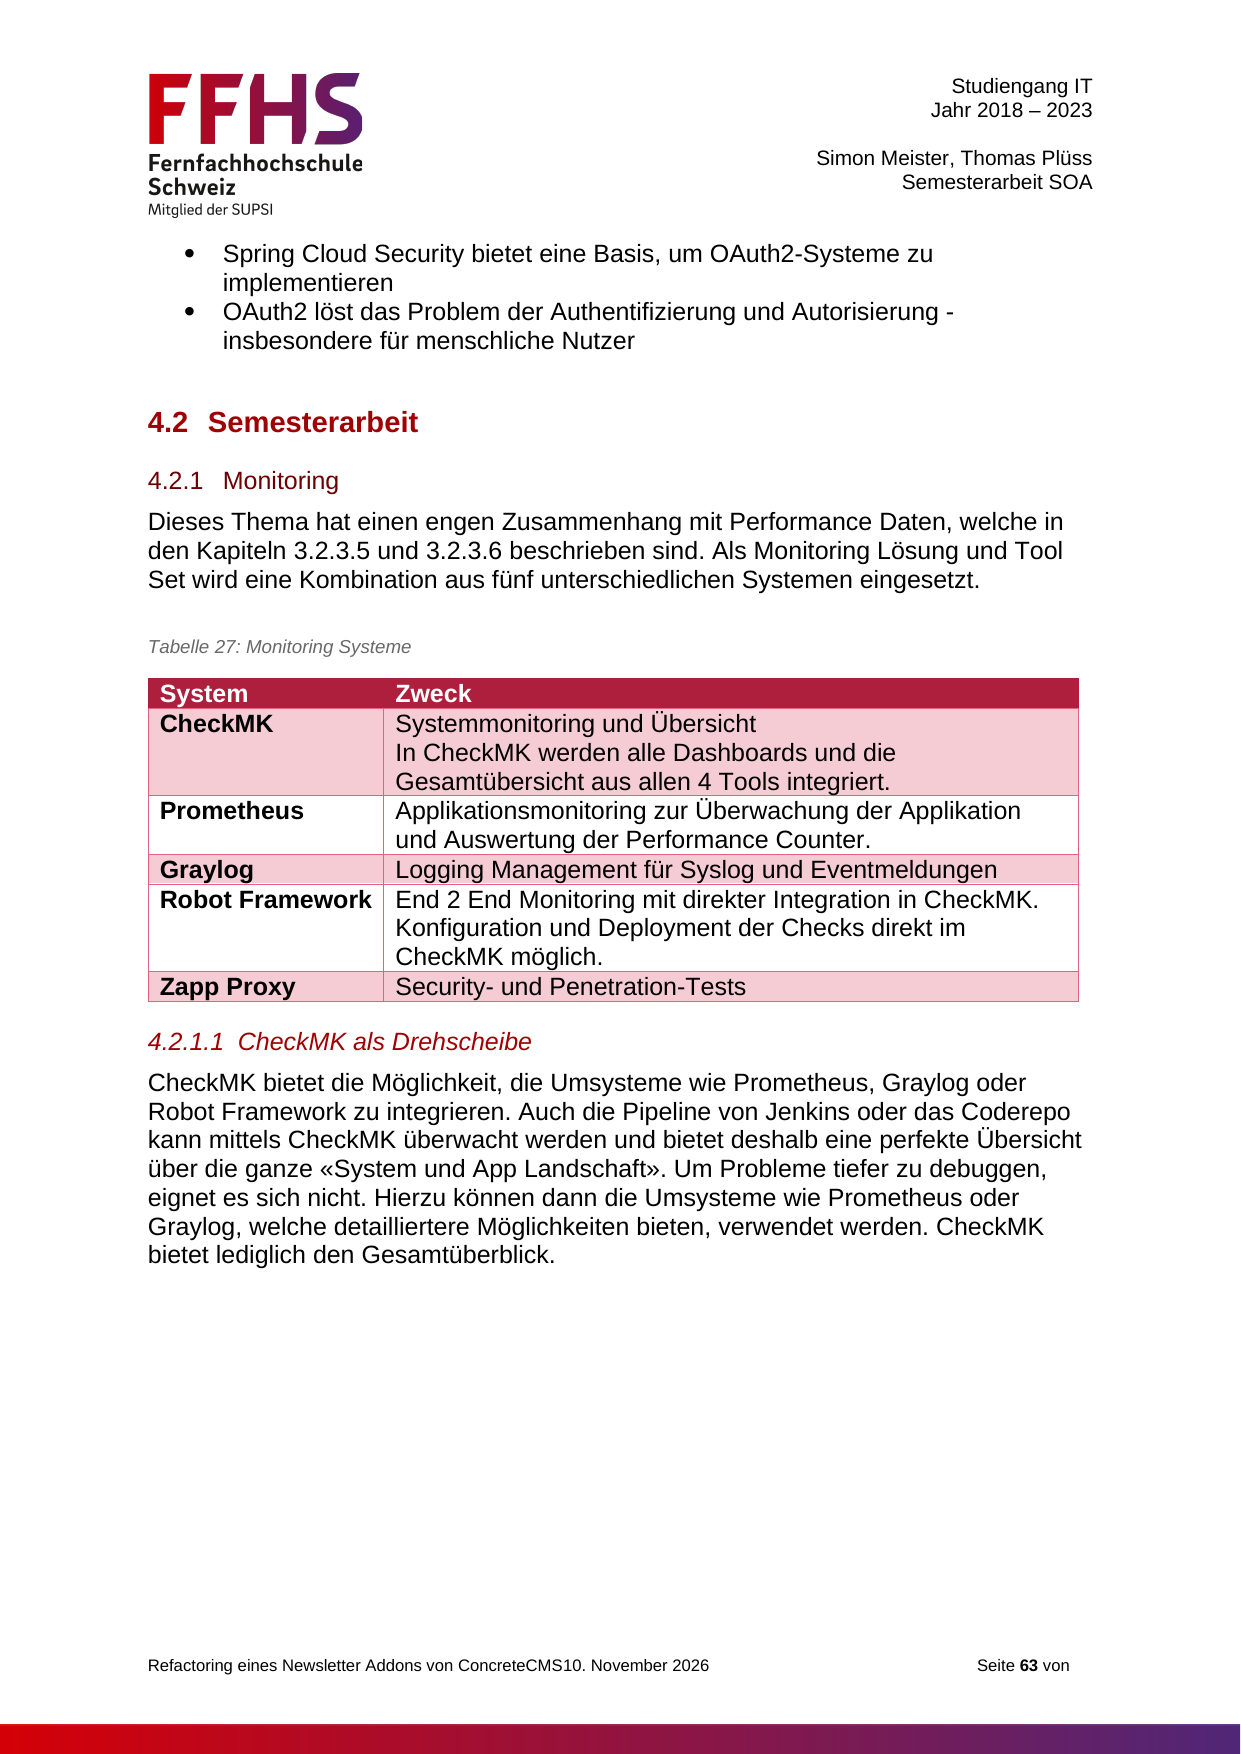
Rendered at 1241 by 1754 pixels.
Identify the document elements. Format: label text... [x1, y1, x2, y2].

picture [0, 1724, 1241, 1754]
text Tabelle 27: Monitoring Systeme [148, 636, 1092, 657]
picture [148, 73, 363, 218]
list Spring Cloud Security bietet eine Basis, um OAuth2-Systeme zu implementieren [185, 239, 1092, 297]
subtitle CheckMK als Drehscheibe [148, 1027, 1092, 1055]
table_cell Prometheus [149, 796, 383, 854]
table_header System [149, 679, 383, 708]
text CheckMK bietet die Möglichkeit, die Umsysteme wie Prometheus, Graylog oder Robot Framework zu integrieren. Auch die Pipeline von Jenkins oder das Coderepo kann mittels CheckMK überwacht werden und bietet deshalb eine perfekte Übersicht über die ganze «System und App Landschaft». Um Probleme tiefer zu debuggen, eignet es sich nicht. Hierzu können dann die Umsysteme wie Prometheus oder Graylog, welche detailliertere Möglichkeiten bieten, verwendet werden. CheckMK bietet lediglich den Gesamtüberblick. [148, 1068, 1092, 1269]
table_cell Zapp Proxy [149, 972, 383, 1001]
list OAuth2 löst das Problem der Authentifizierung und Autorisierung - insbesondere für menschliche Nutzer [185, 297, 1092, 355]
subtitle Semesterarbeit [148, 405, 1092, 438]
table_header Zweck [384, 679, 1078, 708]
subtitle Monitoring [148, 466, 1092, 494]
table_cell Systemmonitoring und Übersicht In CheckMK werden alle Dashboards und die Gesamtübersicht aus allen 4 Tools integriert. [384, 709, 1078, 795]
table_cell Applikationsmonitoring zur Überwachung der Applikation und Auswertung der Performance Counter. [384, 796, 1078, 854]
table_cell Security- und Penetration-Tests [384, 972, 1078, 1001]
table_cell Robot Framework [149, 885, 383, 971]
table_cell CheckMK [149, 709, 383, 795]
table_cell Logging Management für Syslog und Eventmeldungen [384, 855, 1078, 883]
table_cell Graylog [149, 855, 383, 883]
text Dieses Thema hat einen engen Zusammenhang mit Performance Daten, welche in den Kapiteln 3.2.3.5 und 3.2.3.6 beschrieben sind. Als Monitoring Lösung und Tool Set wird eine Kombination aus fünf unterschiedlichen Systemen eingesetzt. [148, 507, 1092, 593]
table_cell End 2 End Monitoring mit direkter Integration in CheckMK. Konfiguration und Deployment der Checks direkt im CheckMK möglich. [384, 885, 1078, 971]
